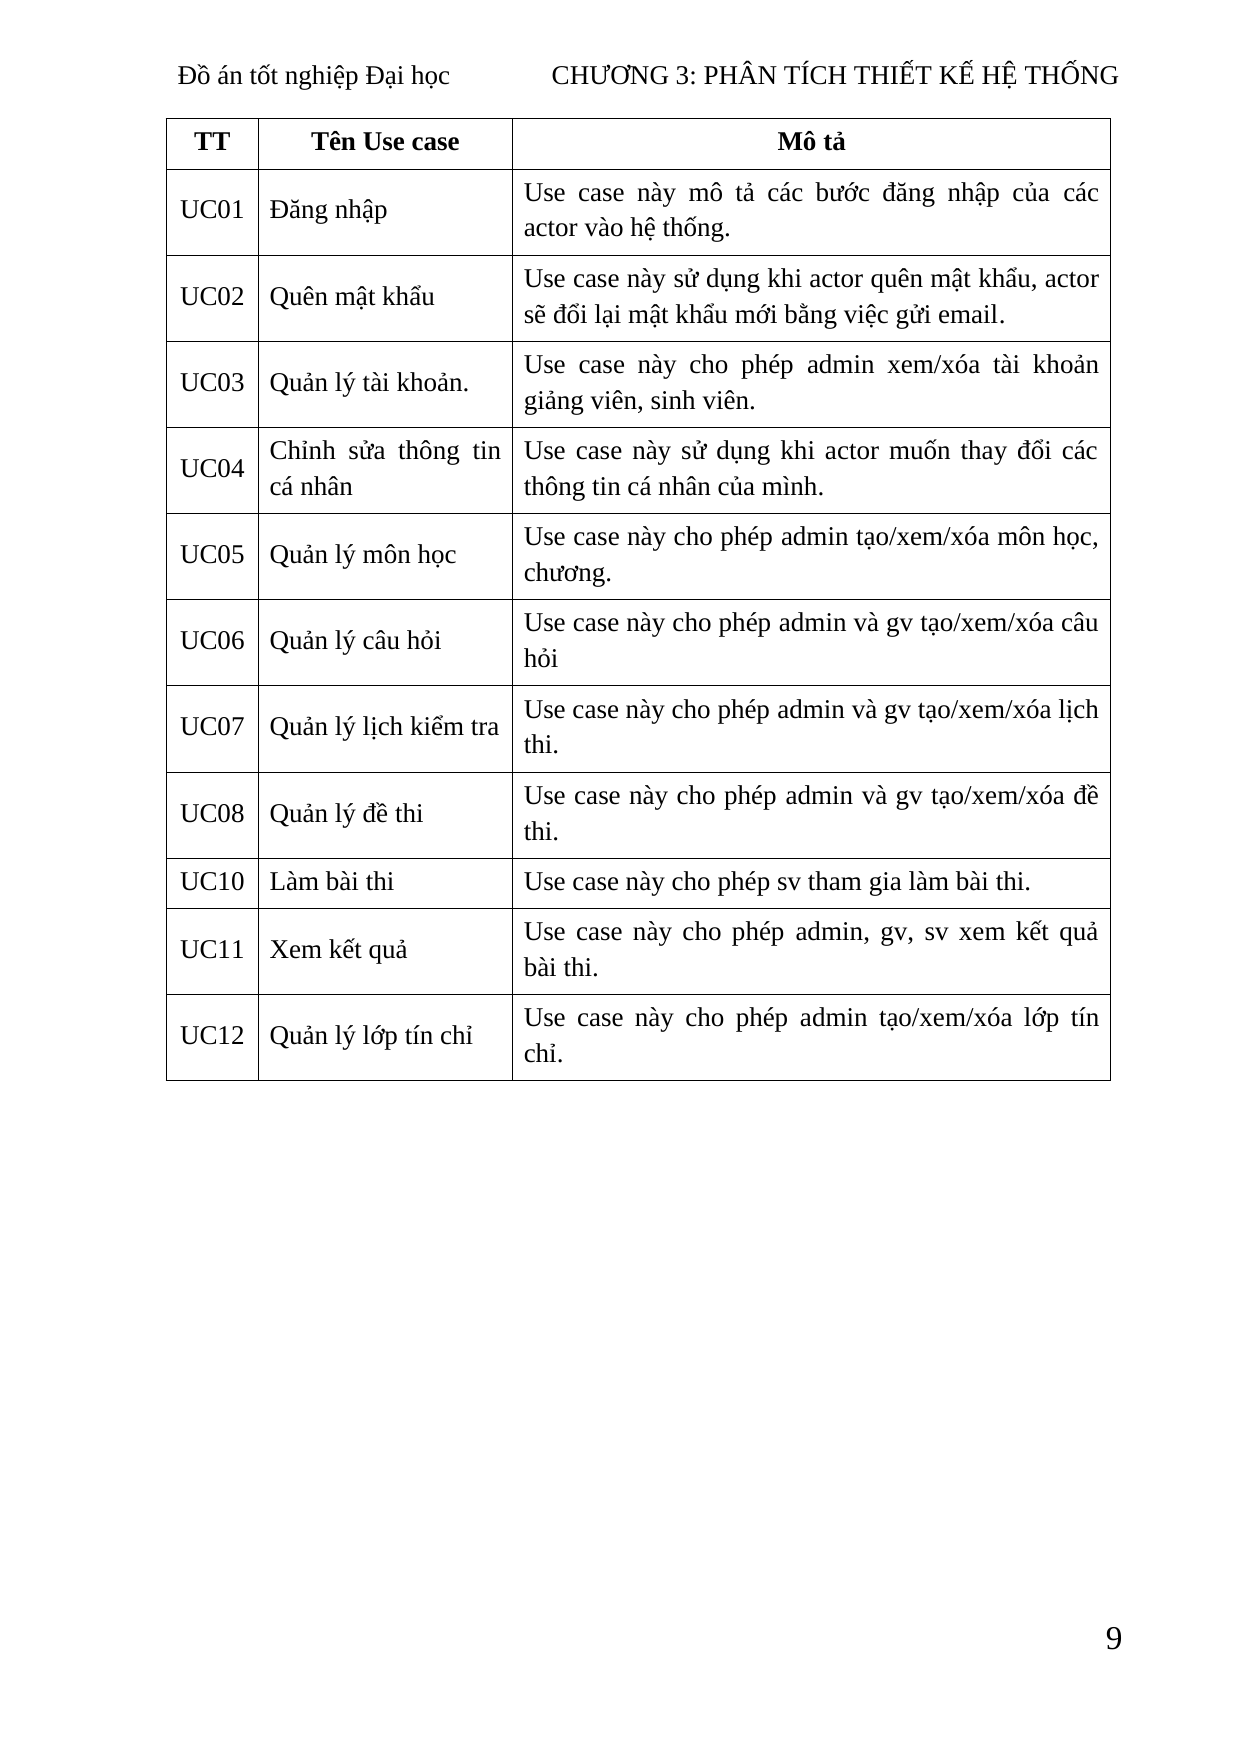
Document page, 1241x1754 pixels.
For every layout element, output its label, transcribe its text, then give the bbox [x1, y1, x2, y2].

table_cell UC11 [167, 909, 258, 994]
table_cell Quản lý môn học [259, 514, 512, 599]
table_cell Quên mật khẩu [259, 256, 512, 341]
table_cell UC02 [167, 256, 258, 341]
table_header Tên Use case [259, 119, 512, 168]
table_cell UC03 [167, 342, 258, 427]
table_cell Use case này cho phép admin và gv tạo/xem/xóa câu hỏi [513, 600, 1110, 685]
table_cell UC08 [167, 773, 258, 858]
table_cell UC04 [167, 428, 258, 513]
table_cell Quản lý câu hỏi [259, 600, 512, 685]
table_cell Use case này cho phép admin, gv, sv xem kết quả bài thi. [513, 909, 1110, 994]
table_cell Use case này sử dụng khi actor quên mật khẩu, actor sẽ đổi lại mật khẩu mới bằng việc gửi email. [513, 256, 1110, 341]
table_cell UC06 [167, 600, 258, 685]
table_cell Quản lý lịch kiểm tra [259, 686, 512, 772]
table_cell Use case này cho phép sv tham gia làm bài thi. [513, 859, 1110, 908]
table_cell UC12 [167, 995, 258, 1080]
table_cell Quản lý đề thi [259, 773, 512, 858]
table_cell Use case này cho phép admin và gv tạo/xem/xóa lịch thi. [513, 686, 1110, 772]
table_cell Quản lý lớp tín chỉ [259, 995, 512, 1080]
table_cell Use case này cho phép admin và gv tạo/xem/xóa đề thi. [513, 773, 1110, 858]
table_cell Xem kết quả [259, 909, 512, 994]
table_cell Chỉnh sửa thông tin cá nhân [259, 428, 512, 513]
table_cell Use case này cho phép admin xem/xóa tài khoản giảng viên, sinh viên. [513, 342, 1110, 427]
table_cell Use case này cho phép admin tạo/xem/xóa lớp tín chỉ. [513, 995, 1110, 1080]
table_cell Use case này mô tả các bước đăng nhập của các actor vào hệ thống. [513, 170, 1110, 255]
table_cell Use case này cho phép admin tạo/xem/xóa môn học, chương. [513, 514, 1110, 599]
table_header TT [167, 119, 258, 168]
table_cell Đăng nhập [259, 170, 512, 255]
table_cell Quản lý tài khoản. [259, 342, 512, 427]
table_cell UC10 [167, 859, 258, 908]
table_cell Use case này sử dụng khi actor muốn thay đổi các thông tin cá nhân của mình. [513, 428, 1110, 513]
table_cell Làm bài thi [259, 859, 512, 908]
table_cell UC05 [167, 514, 258, 599]
table_header Mô tả [513, 119, 1110, 168]
table_cell UC01 [167, 170, 258, 255]
table_cell UC07 [167, 686, 258, 772]
